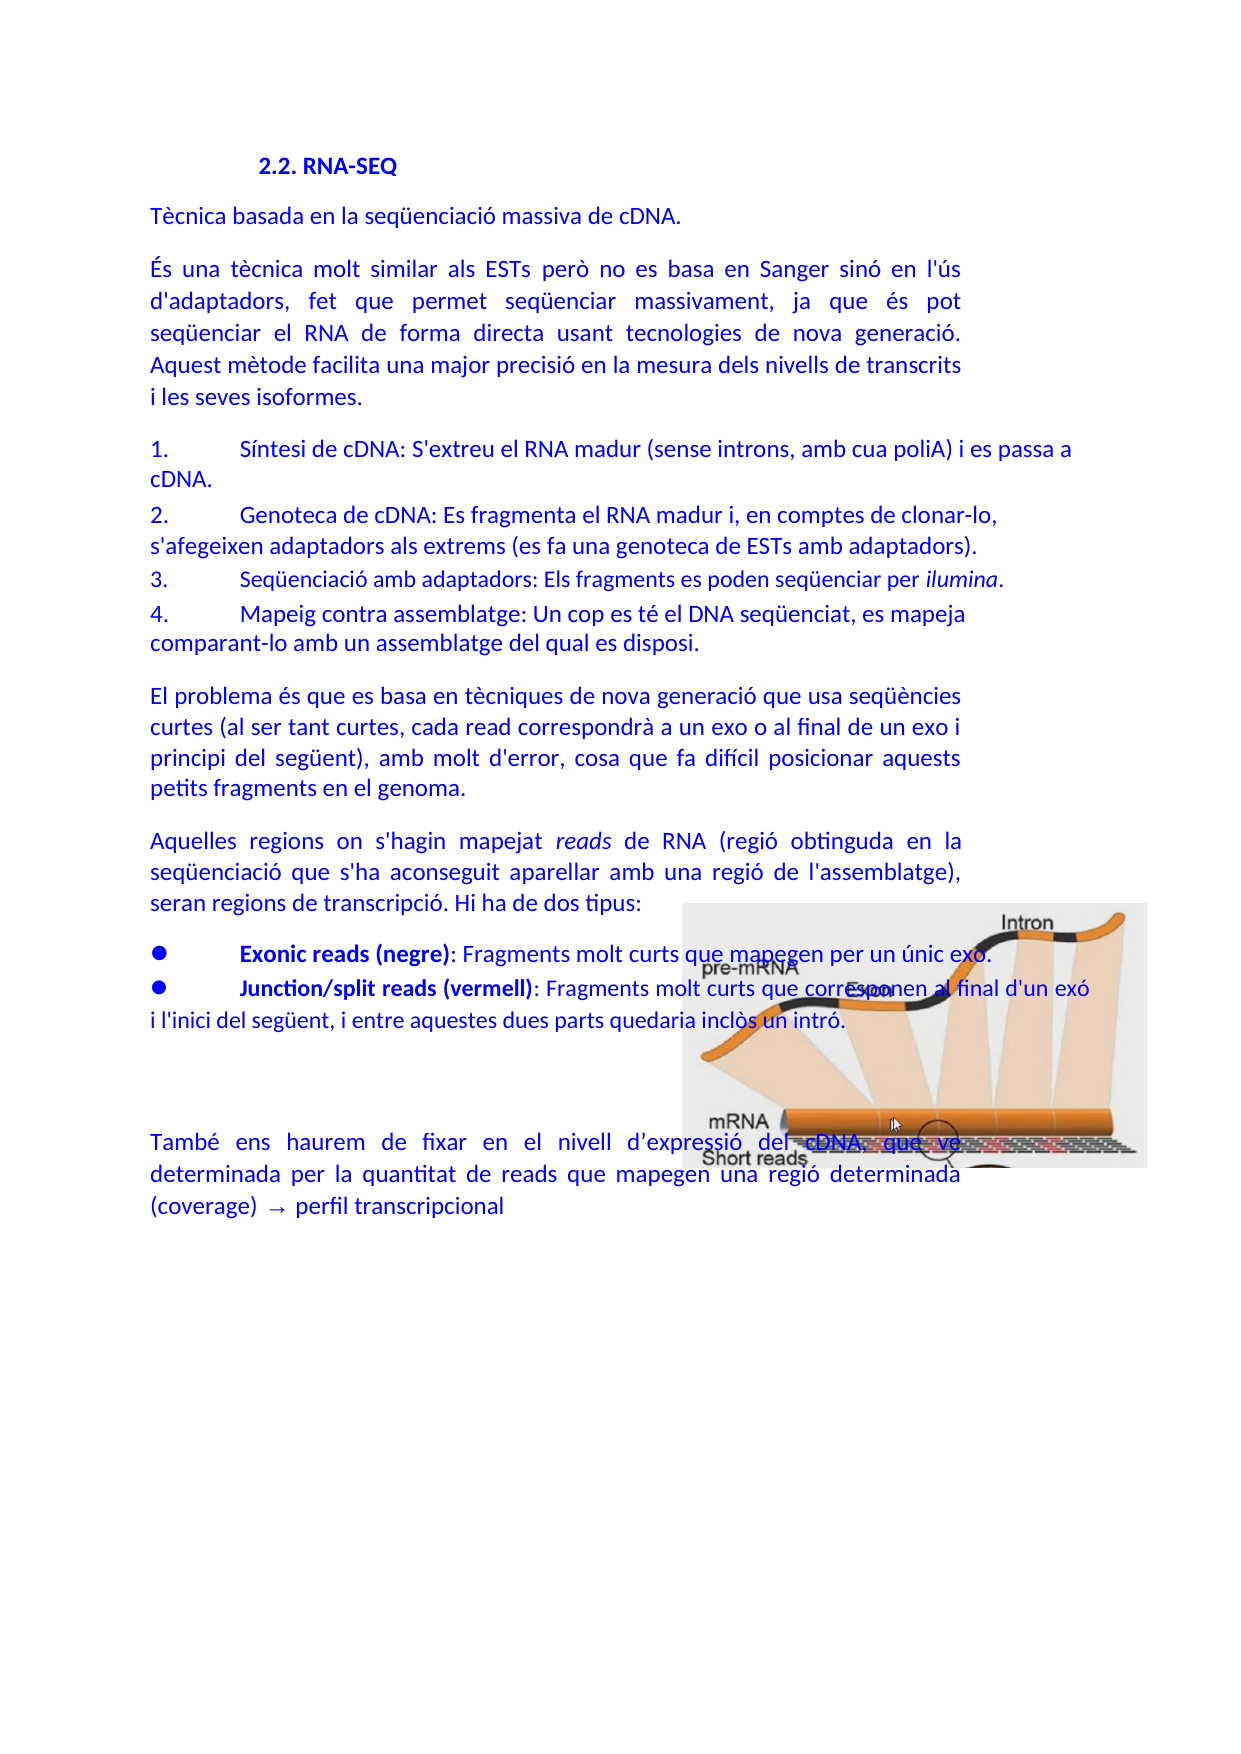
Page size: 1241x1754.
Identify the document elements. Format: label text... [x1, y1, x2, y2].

list Seqüenciació amb adaptadors: Els fragments es poden seqüenciar per ilumina. [150, 564, 1090, 593]
list Mapeig contra assemblatge: Un cop es té el DNA seqüenciat, es mapeja comparant-lo amb un assemblatge del qual es disposi. [150, 599, 1090, 658]
text Tècnica basada en la seqüenciació massiva de cDNA. [150, 200, 1090, 231]
text El problema és que es basa en tècniques de nova generació que usa seqüències curtes (al ser tant curtes, cada read correspondrà a un exo o al final de un exo i principi del següent), amb molt d'error, cosa que fa difícil posicionar aquests petits fragments en el genoma. [150, 680, 962, 803]
picture [682, 903, 1148, 1168]
text 2.2. RNA-SEQ [258, 151, 1090, 181]
list Exonic reads (negre): Fragments molt curts que mapegen per un únic exo. [150, 939, 1090, 968]
text Aquelles regions on s'hagin mapejat reads de RNA (regió obtinguda en la seqüenciació que s'ha aconseguit aparellar amb una regió de l'assemblatge), seran regions de transcripció. Hi ha de dos tipus: [150, 825, 962, 917]
text És una tècnica molt similar als ESTs però no es basa en Sanger sinó en l'ús d'adaptadors, fet que permet seqüenciar massivament, ja que és pot seqüenciar el RNA de forma directa usant tecnologies de nova generació. Aquest mètode facilita una major precisió en la mesura dels nivells de transcrits i les seves isoformes. [150, 253, 962, 412]
list Junction/split reads (vermell): Fragments molt curts que corresponen al final d'un exó i l'inici del següent, i entre aquestes dues parts quedaria inclòs un intró. [150, 973, 1090, 1034]
list Genoteca de cDNA: Es fragmenta el RNA madur i, en comptes de clonar-lo, s'afegeixen adaptadors als extrems (es fa una genoteca de ESTs amb adaptadors). [150, 499, 1090, 561]
list Síntesi de cDNA: S'extreu el RNA madur (sense introns, amb cua poliA) i es passa a cDNA. [150, 434, 1090, 494]
text També ens haurem de fixar en el nivell d’expressió del cDNA, que ve determinada per la quantitat de reads que mapegen una regió determinada (coverage) → perfil transcripcional [150, 1126, 962, 1221]
